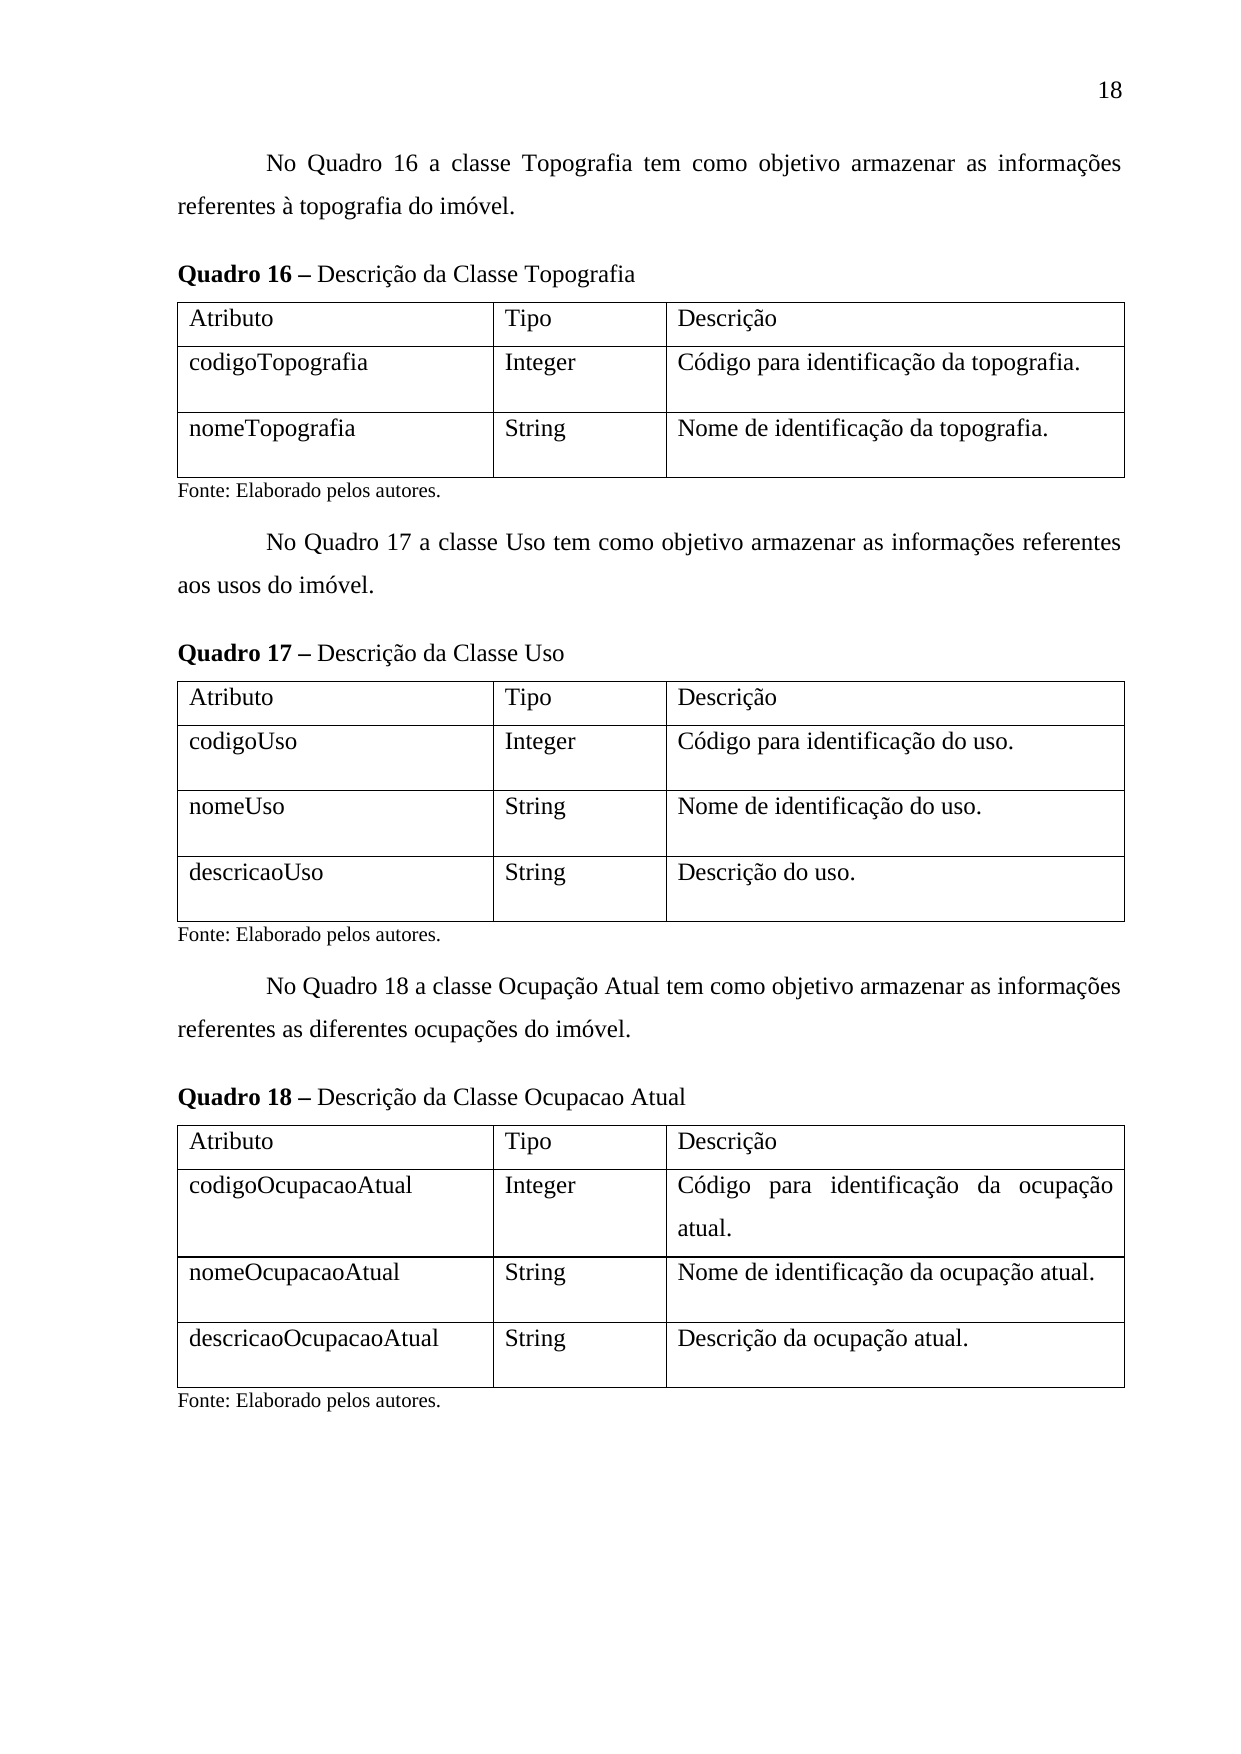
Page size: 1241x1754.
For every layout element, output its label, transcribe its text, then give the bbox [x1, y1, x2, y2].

table_cell Descrição do uso. [667, 857, 1124, 921]
table_cell Integer [494, 347, 666, 412]
text Fonte: Elaborado pelos autores. [177, 478, 1122, 502]
table_cell codigoUso [178, 726, 493, 790]
table_header Atributo [178, 682, 493, 725]
table_cell nomeTopografia [178, 413, 493, 477]
table_cell Código para identificação da ocupação atual. [667, 1170, 1124, 1256]
table_cell Integer [494, 726, 666, 790]
table_cell String [494, 857, 666, 921]
text Fonte: Elaborado pelos autores. [177, 922, 1122, 946]
table_cell String [494, 791, 666, 856]
text Quadro 18 – Descrição da Classe Ocupacao Atual [177, 1082, 1122, 1111]
table_header Descrição [667, 303, 1124, 346]
table_cell nomeUso [178, 791, 493, 856]
text No Quadro 17 a classe Uso tem como objetivo armazenar as informações referentes aos usos do imóvel. [177, 527, 1122, 598]
text Quadro 17 – Descrição da Classe Uso [177, 638, 1122, 667]
table_cell Integer [494, 1170, 666, 1256]
table_cell Código para identificação da topografia. [667, 347, 1124, 412]
table_header Descrição [667, 1126, 1124, 1169]
table_cell Nome de identificação do uso. [667, 791, 1124, 856]
table_header Tipo [494, 682, 666, 725]
table_header Tipo [494, 303, 666, 346]
table_header Descrição [667, 682, 1124, 725]
table_cell Nome de identificação da topografia. [667, 413, 1124, 477]
table_cell descricaoUso [178, 857, 493, 921]
table_cell String [494, 1258, 666, 1322]
text No Quadro 16 a classe Topografia tem como objetivo armazenar as informações referentes à topografia do imóvel. [177, 148, 1122, 219]
text Quadro 16 – Descrição da Classe Topografia [177, 259, 1122, 288]
table_cell String [494, 1323, 666, 1387]
table_cell codigoTopografia [178, 347, 493, 412]
table_cell descricaoOcupacaoAtual [178, 1323, 493, 1387]
table_header Tipo [494, 1126, 666, 1169]
table_header Atributo [178, 303, 493, 346]
table_cell String [494, 413, 666, 477]
table_cell Código para identificação do uso. [667, 726, 1124, 790]
text Fonte: Elaborado pelos autores. [177, 1388, 1122, 1412]
table_cell nomeOcupacaoAtual [178, 1258, 493, 1322]
table_header Atributo [178, 1126, 493, 1169]
table_cell Nome de identificação da ocupação atual. [667, 1258, 1124, 1322]
text No Quadro 18 a classe Ocupação Atual tem como objetivo armazenar as informações referentes as diferentes ocupações do imóvel. [177, 971, 1122, 1043]
table_cell codigoOcupacaoAtual [178, 1170, 493, 1256]
table_cell Descrição da ocupação atual. [667, 1323, 1124, 1387]
